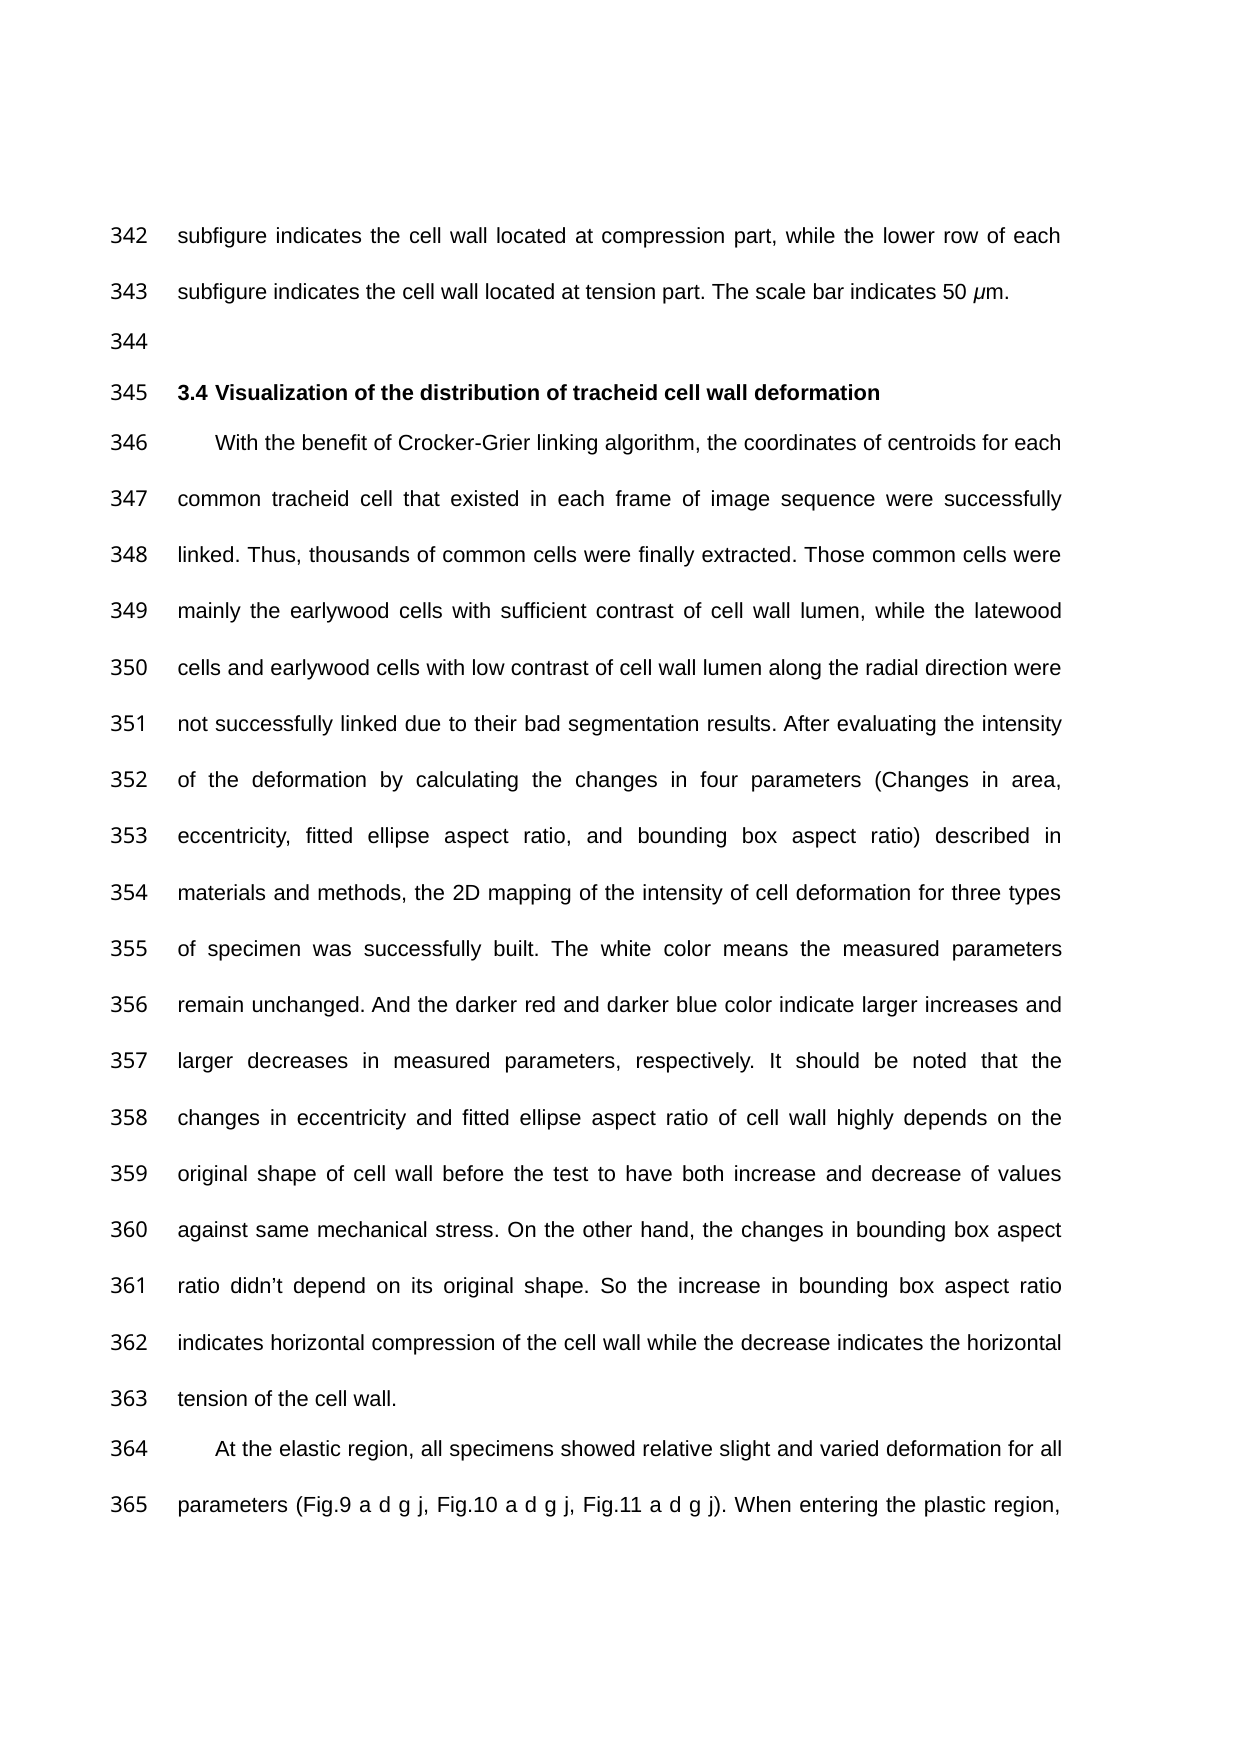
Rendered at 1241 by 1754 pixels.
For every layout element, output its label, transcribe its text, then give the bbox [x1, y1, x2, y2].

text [177, 1430, 1063, 1523]
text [177, 217, 1063, 311]
text With the benefit of Crocker-Grier linking algorithm, the coordinates of centroids for each common tracheid cell that existed in each frame of image sequence were successfully linked. Thus, thousands of common cells were finally extracted. Those common cells were mainly the earlywood cells with sufficient contrast of cell wall lumen, while the latewood cells and earlywood cells with low contrast of cell wall lumen along the radial direction were not successfully linked due to their bad segmentation results. After evaluating the intensity of the deformation by calculating the changes in four parameters (Changes in area, eccentricity, fitted ellipse aspect ratio, and bounding box aspect ratio) described in materials and methods, the 2D mapping of the intensity of cell deformation for three types of specimen was successfully built. The white color means the measured parameters remain unchanged. And the darker red and darker blue color indicate larger increases and larger decreases in measured parameters, respectively. It should be noted that the changes in eccentricity and fitted ellipse aspect ratio of cell wall highly depends on the original shape of cell wall before the test to have both increase and decrease of values against same mechanical stress. On the other hand, the changes in bounding box aspect ratio didn’t depend on its original shape. So the increase in bounding box aspect ratio indicates horizontal compression of the cell wall while the decrease indicates the horizontal tension of the cell wall. [177, 423, 1063, 1417]
list Visualization of the distribution of tracheid cell wall deformation [177, 373, 1063, 411]
